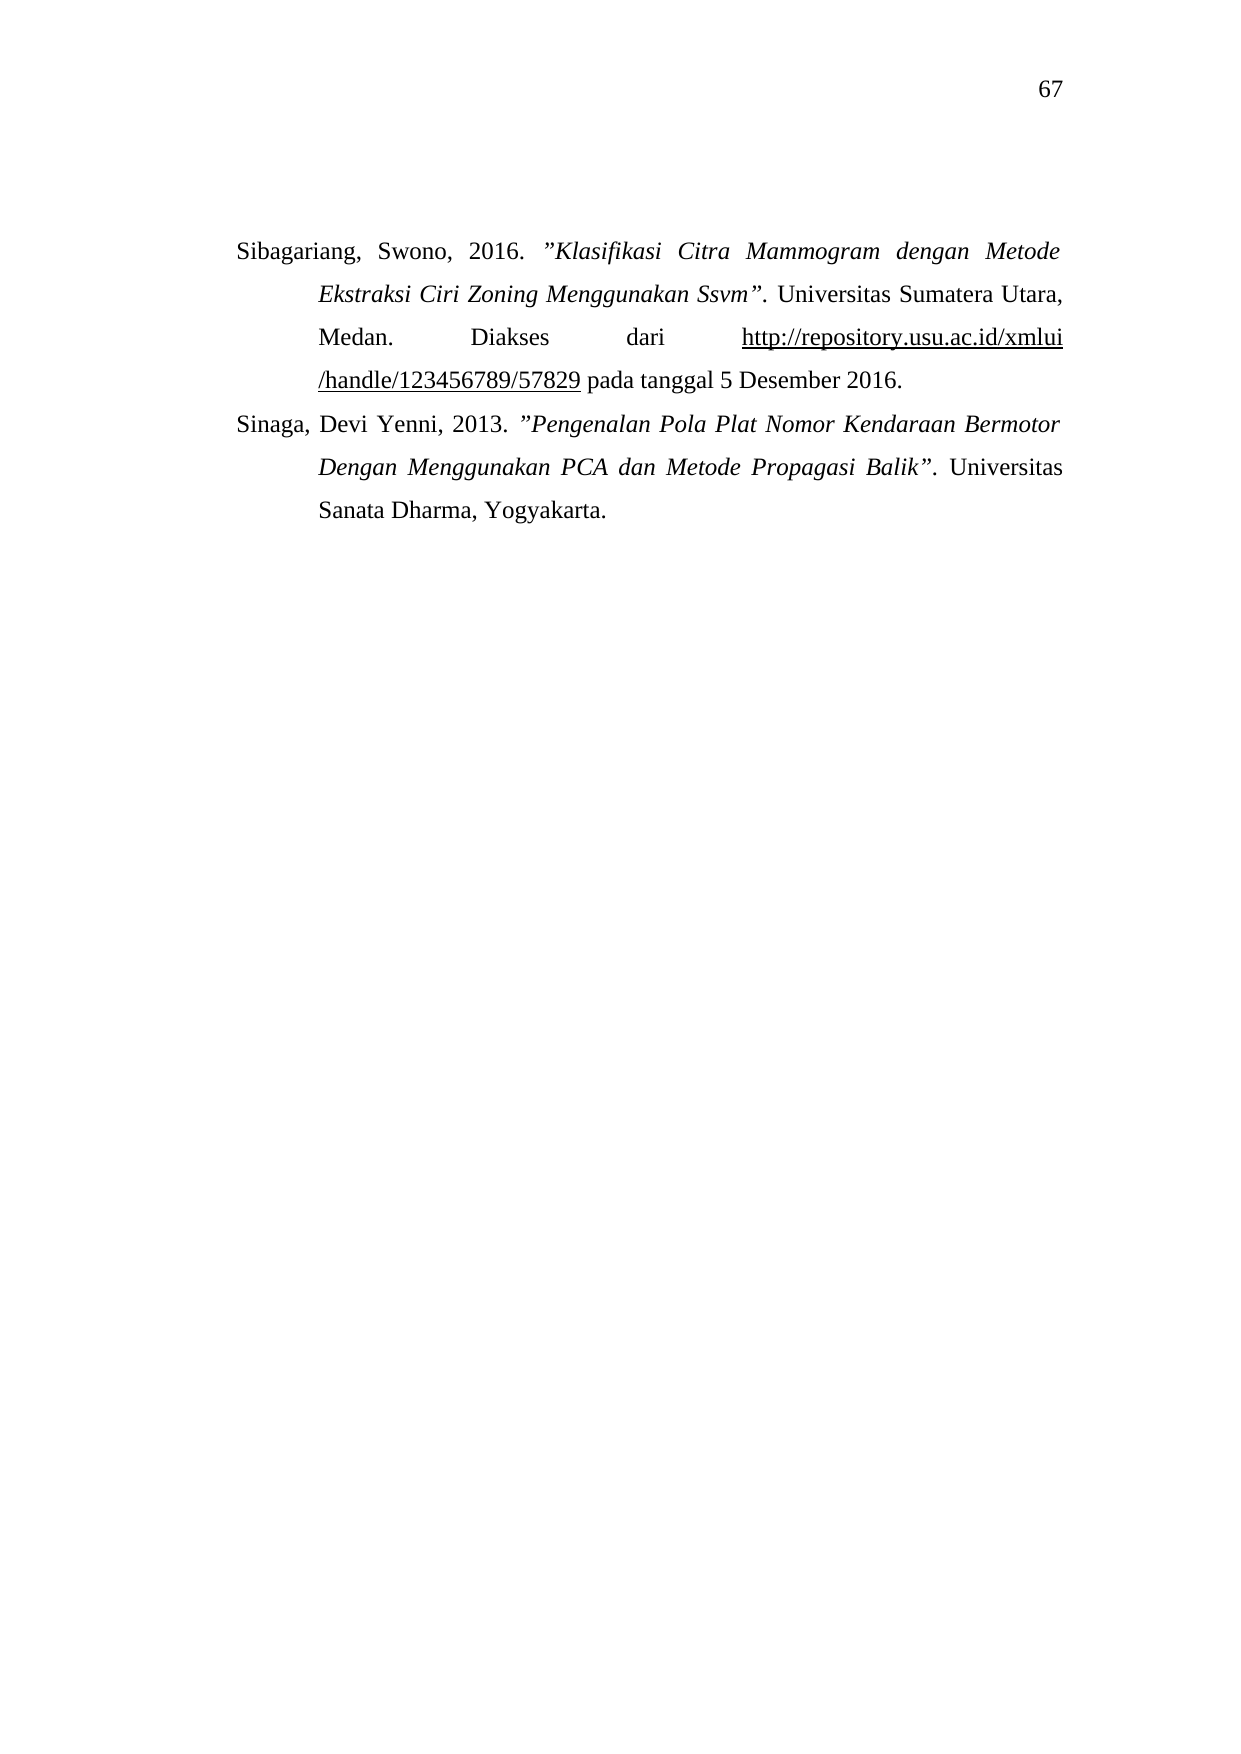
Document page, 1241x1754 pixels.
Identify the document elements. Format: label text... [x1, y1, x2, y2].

list Sibagariang, Swono, 2016. ”Klasifikasi Citra Mammogram dengan Metode Ekstraksi Ciri Zoning Menggunakan Ssvm”. Universitas Sumatera Utara, Medan. Diakses dari http://repository.usu.ac.id/xmlui /handle/123456789/57829 pada tanggal 5 Desember 2016. [236, 236, 1063, 394]
list Sinaga, Devi Yenni, 2013. ”Pengenalan Pola Plat Nomor Kendaraan Bermotor Dengan Menggunakan PCA dan Metode Propagasi Balik”. Universitas Sanata Dharma, Yogyakarta. [236, 409, 1063, 524]
